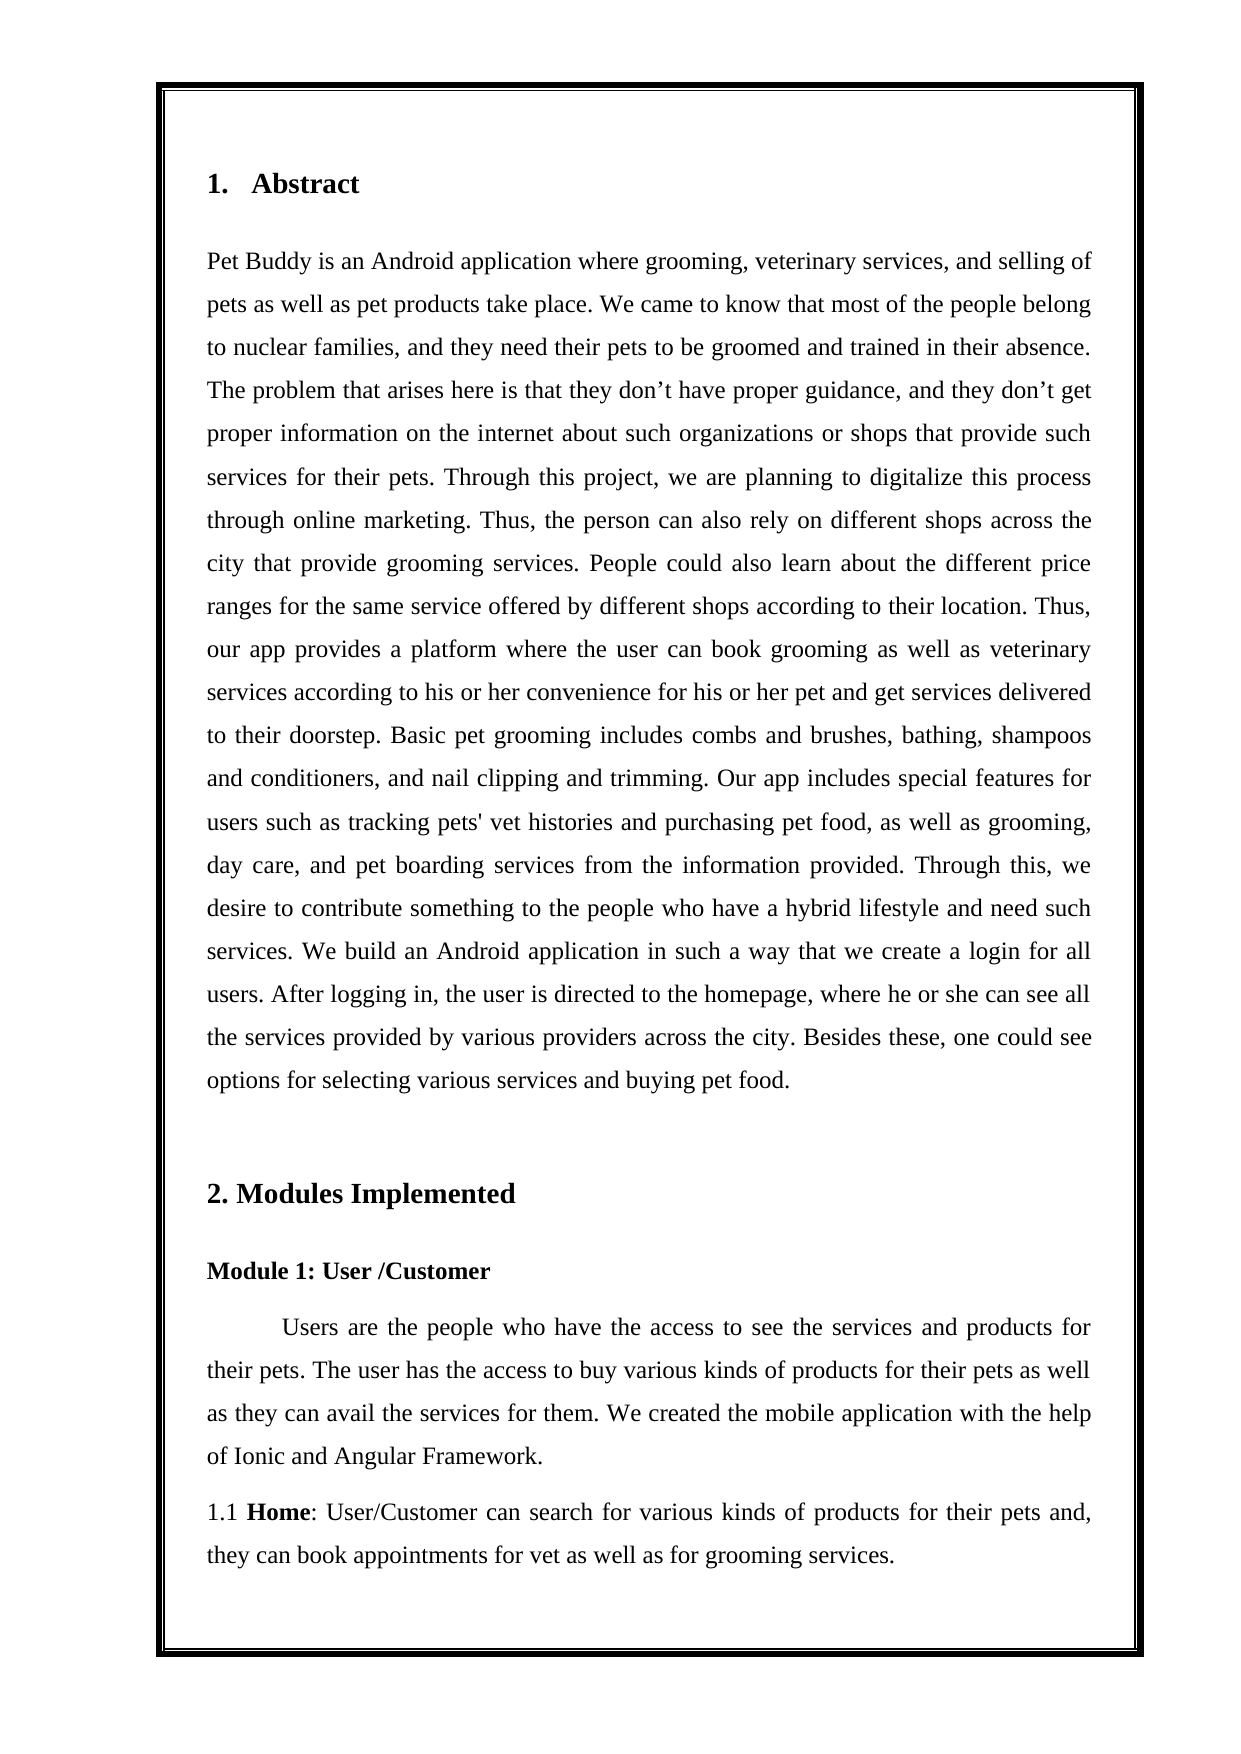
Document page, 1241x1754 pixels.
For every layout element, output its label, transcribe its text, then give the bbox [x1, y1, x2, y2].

text Users are the people who have the access to see the services and products for their pets. The user has the access to buy various kinds of products for their pets as well as they can avail the services for them. We created the mobile application with the help of Ionic and Angular Framework. [207, 1312, 1093, 1470]
text 1.1 Home: User/Customer can search for various kinds of products for their pets and, they can book appointments for vet as well as for grooming services. [207, 1497, 1093, 1569]
text Module 1: User /Customer [207, 1256, 1093, 1285]
list Abstract [207, 166, 1093, 200]
list Modules Implemented [207, 1177, 1093, 1210]
text Pet Buddy is an Android application where grooming, veterinary services, and selling of pets as well as pet products take place. We came to know that most of the people belong to nuclear families, and they need their pets to be groomed and trained in their absence. The problem that arises here is that they don’t have proper guidance, and they don’t get proper information on the internet about such organizations or shops that provide such services for their pets. Through this project, we are planning to digitalize this process through online marketing. Thus, the person can also rely on different shops across the city that provide grooming services. People could also learn about the different price ranges for the same service offered by different shops according to their location. Thus, our app provides a platform where the user can book grooming as well as veterinary services according to his or her convenience for his or her pet and get services delivered to their doorstep. Basic pet grooming includes combs and brushes, bathing, shampoos and conditioners, and nail clipping and trimming. Our app includes special features for users such as tracking pets' vet histories and purchasing pet food, as well as grooming, day care, and pet boarding services from the information provided. Through this, we desire to contribute something to the people who have a hybrid lifestyle and need such services. We build an Android application in such a way that we create a login for all users. After logging in, the user is directed to the homepage, where he or she can see all the services provided by various providers across the city. Besides these, one could see options for selecting various services and buying pet food. [207, 246, 1093, 1094]
